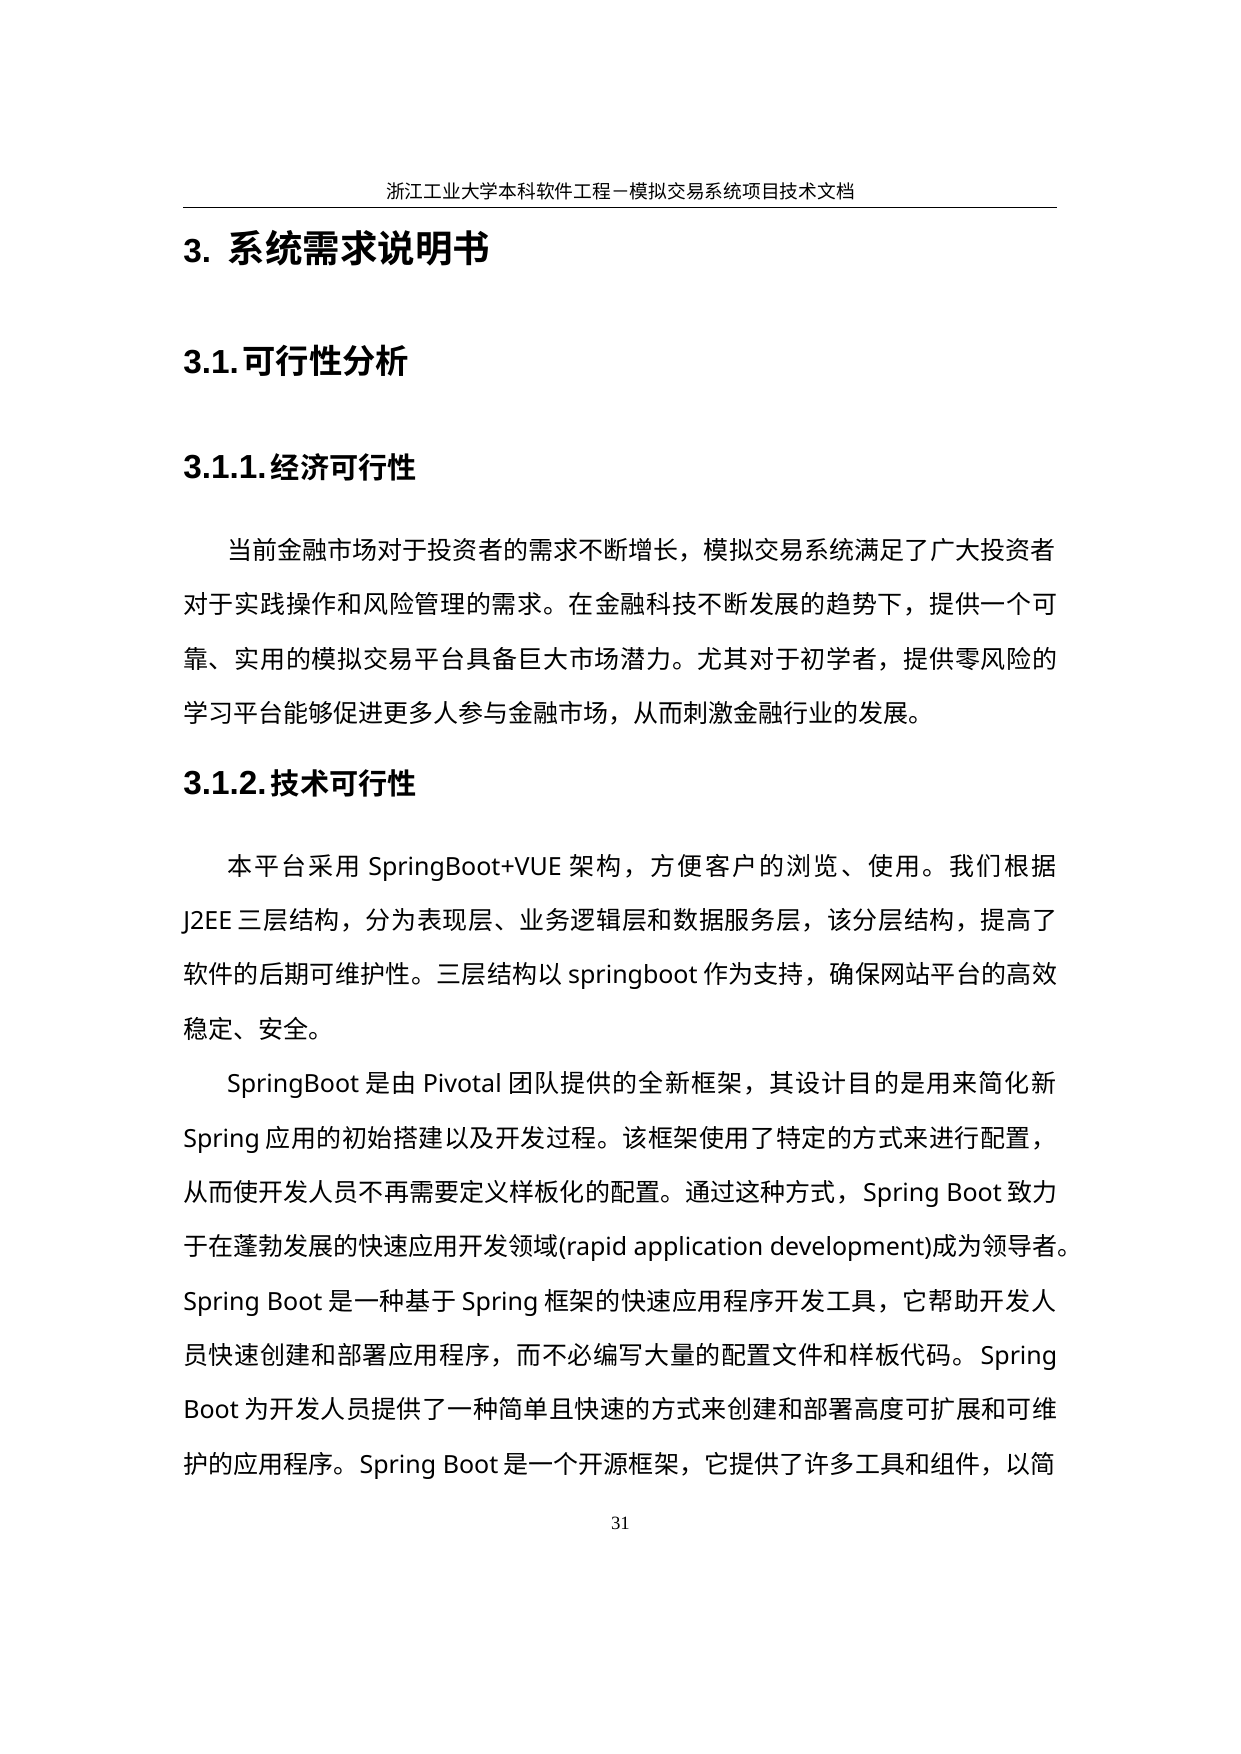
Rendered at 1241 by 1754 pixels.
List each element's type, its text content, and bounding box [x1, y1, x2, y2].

list 可行性分析 [183, 334, 1057, 383]
text 当前金融市场对于投资者的需求不断增长，模拟交易系统满足了广大投资者对于实践操作和风险管理的需求。在金融科技不断发展的趋势下，提供一个可靠、实用的模拟交易平台具备巨大市场潜力。尤其对于初学者，提供零风险的学习平台能够促进更多人参与金融市场，从而刺激金融行业的发展。 [183, 531, 1057, 730]
list 系统需求说明书 [183, 219, 1057, 273]
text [183, 1064, 1057, 1481]
subtitle 技术可行性 [183, 761, 1057, 803]
text 本平台采用SpringBoot+VUE架构，方便客户的浏览、使用。我们根据J2EE三层结构，分为表现层、业务逻辑层和数据服务层，该分层结构，提高了软件的后期可维护性。三层结构以springboot作为支持，确保网站平台的高效、稳定、安全。 [183, 846, 1057, 1046]
subtitle 经济可行性 [183, 445, 1057, 487]
